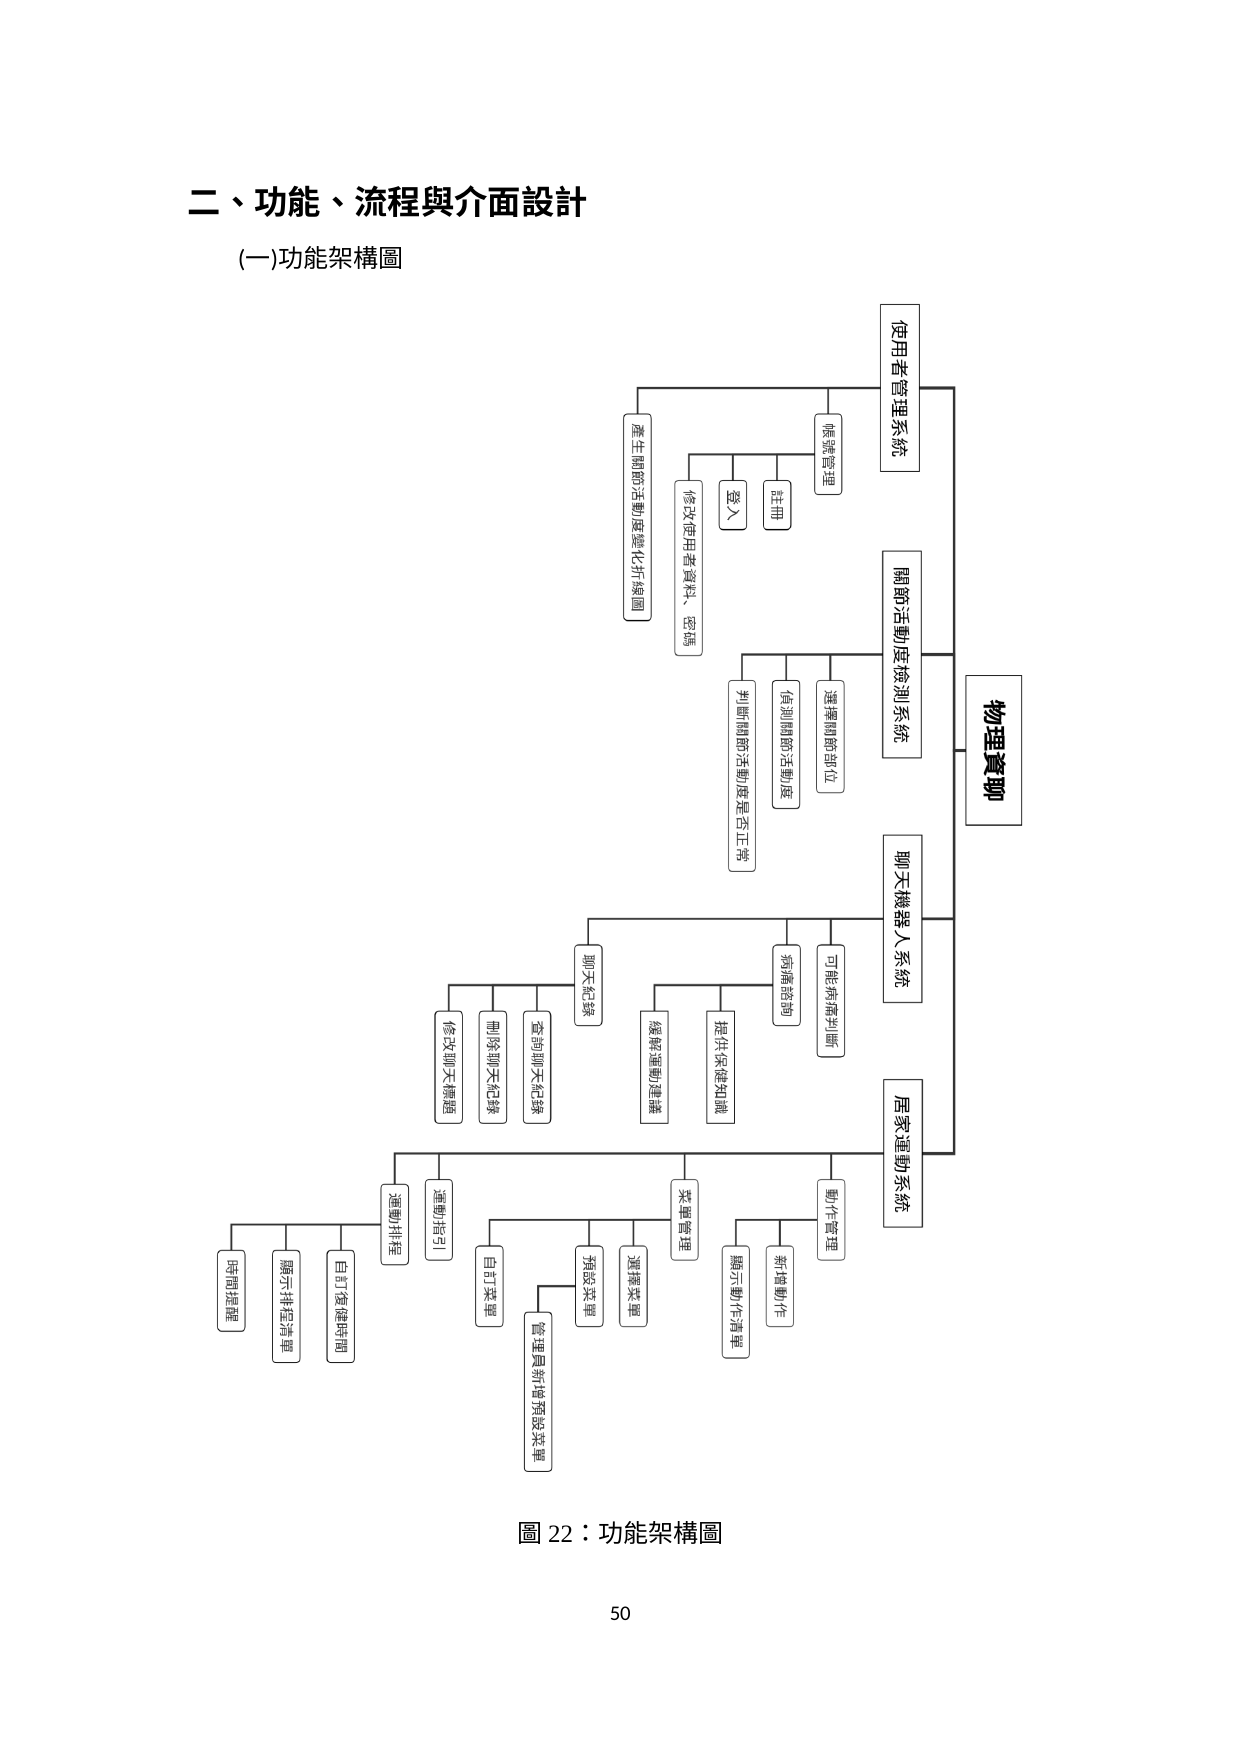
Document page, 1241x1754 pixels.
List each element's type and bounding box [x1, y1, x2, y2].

picture [191, 276, 1048, 1500]
